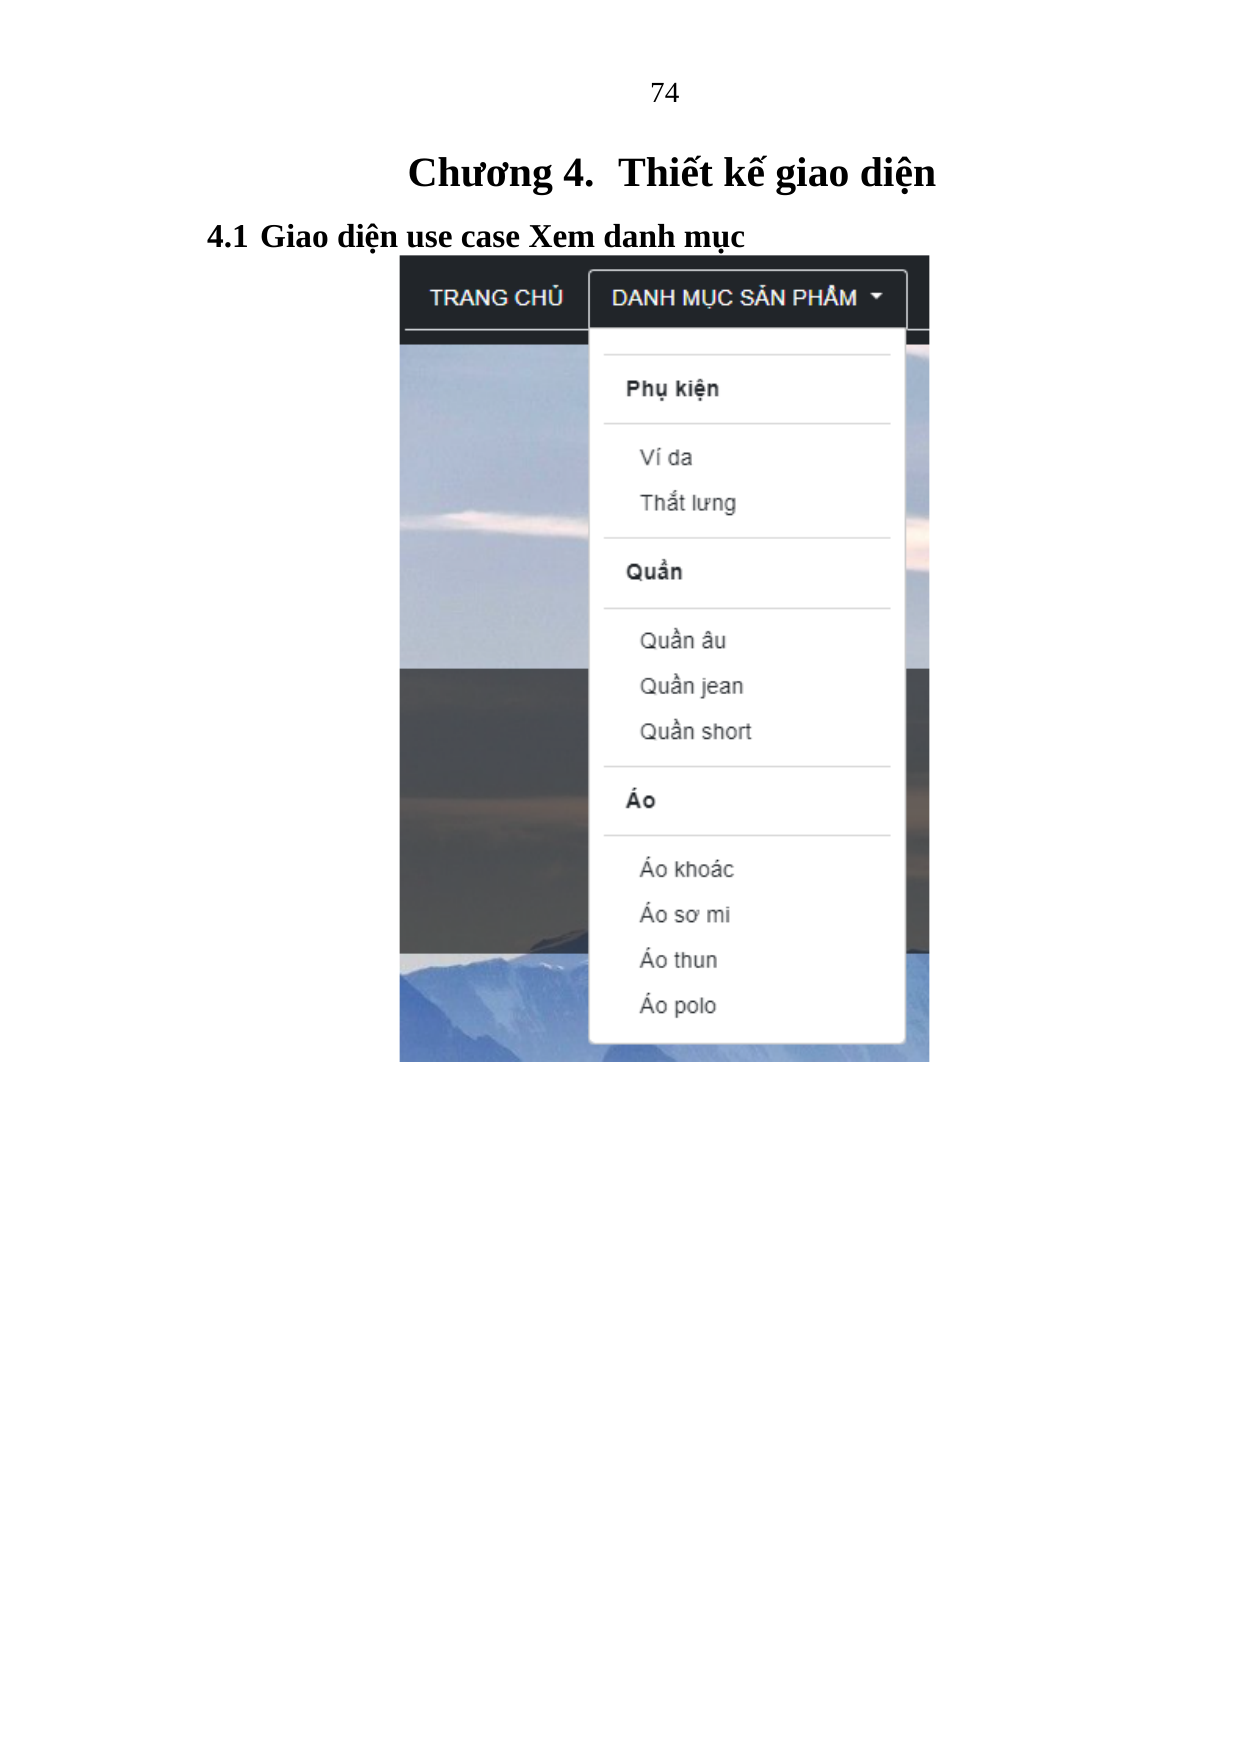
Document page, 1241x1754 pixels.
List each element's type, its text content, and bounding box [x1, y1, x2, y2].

subtitle Thiết kế giao diện [221, 148, 1122, 196]
picture [399, 254, 930, 1062]
subtitle Giao diện use case Xem danh mục [207, 216, 1122, 255]
